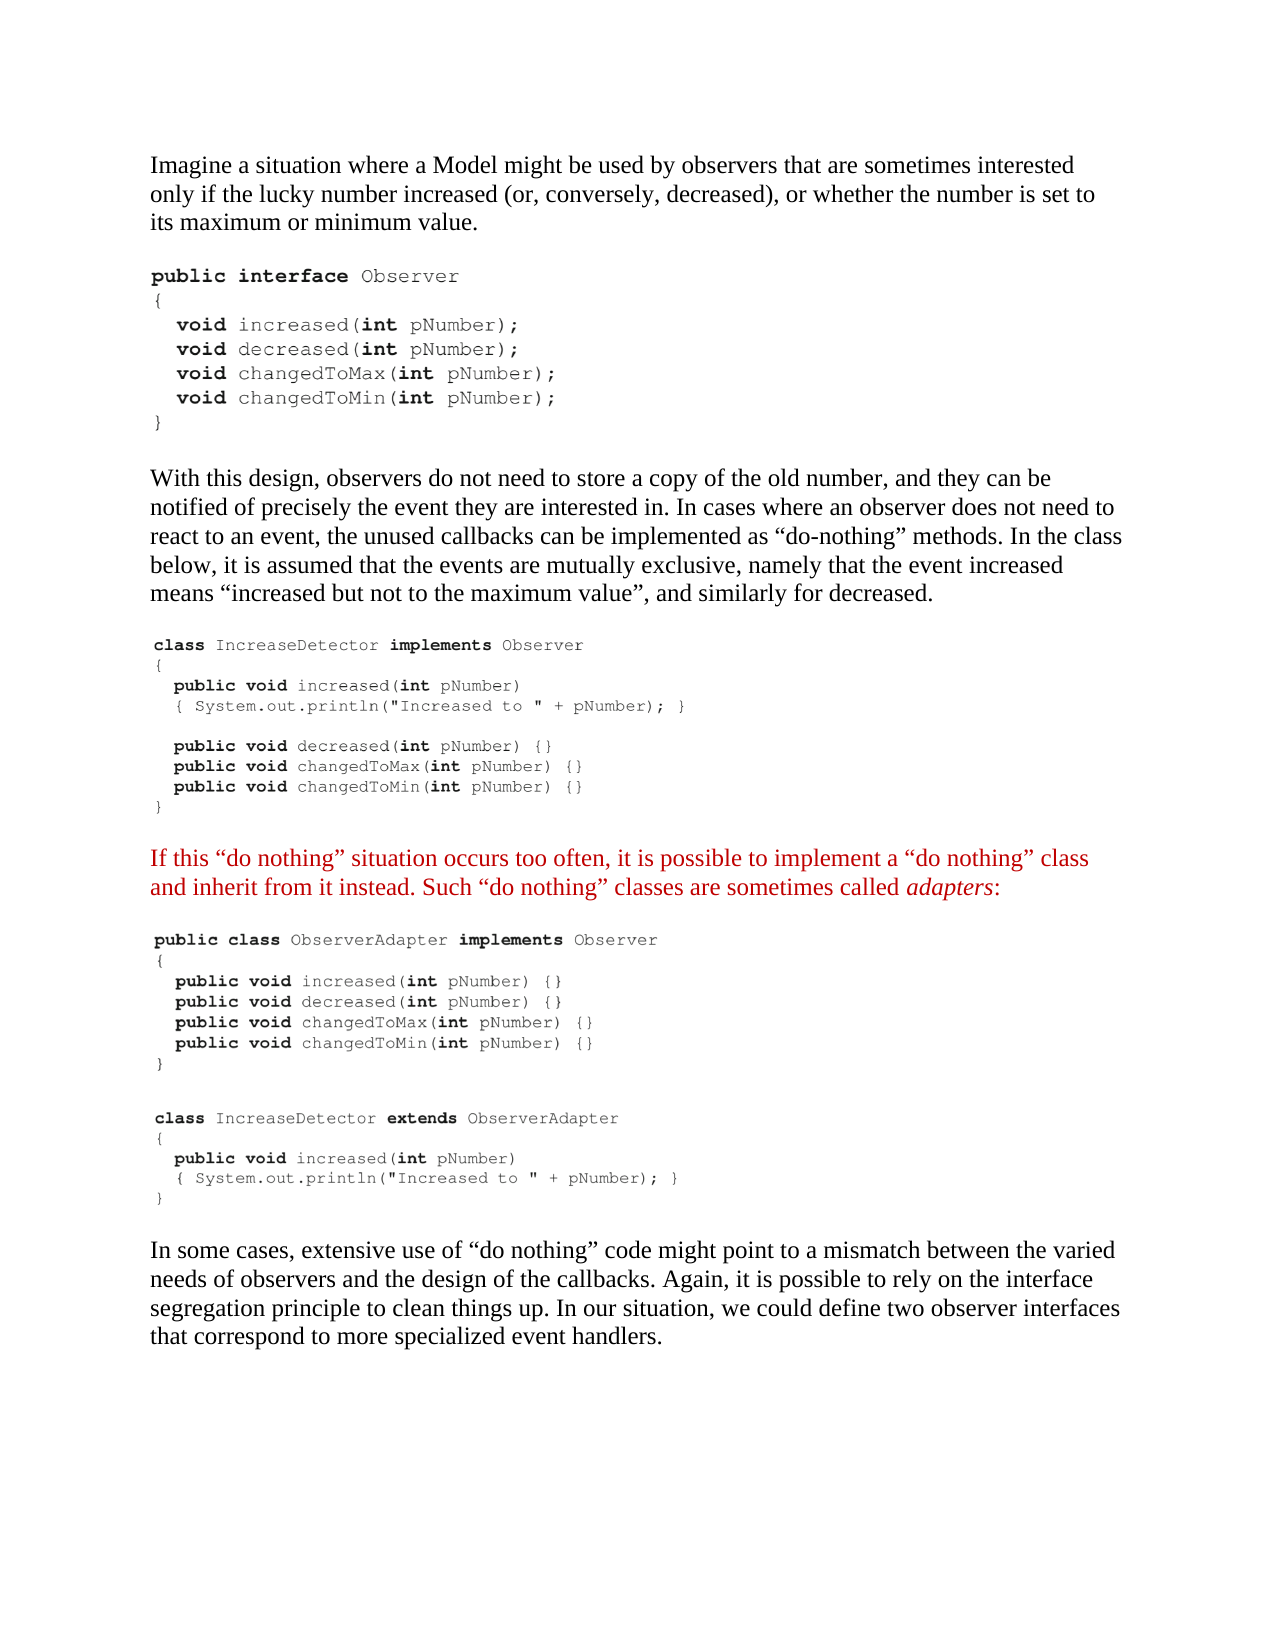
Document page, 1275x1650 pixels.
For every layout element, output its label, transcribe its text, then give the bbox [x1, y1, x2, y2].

text If this “do nothing” situation occurs too often, it is possible to implement a “do nothing” class and inherit from it instead. Such “do nothing” classes are sometimes called adapters: [150, 843, 1125, 901]
text With this design, observers do not need to store a copy of the old number, and they can be notified of precisely the event they are interested in. In cases where an observer does not need to react to an event, the unused callbacks can be implemented as “do-nothing” methods. In the class below, it is assumed that the events are mutually exclusive, namely that the event increased means “increased but not to the maximum value”, and similarly for decreased. [150, 463, 1125, 607]
text In some cases, extensive use of “do nothing” code might point to a mismatch between the varied needs of observers and the design of the callbacks. Again, it is possible to rely on the interface segregation principle to clean things up. In our situation, we could define two observer interfaces that correspond to more specialized event handlers. [150, 1235, 1125, 1350]
picture [150, 1104, 681, 1207]
text Imagine a situation where a Model might be used by observers that are sometimes interested only if the lucky number increased (or, conversely, decreased), or whether the number is set to its maximum or minimum value. [150, 150, 1125, 236]
picture [150, 265, 564, 435]
picture [150, 929, 663, 1076]
picture [150, 636, 688, 815]
